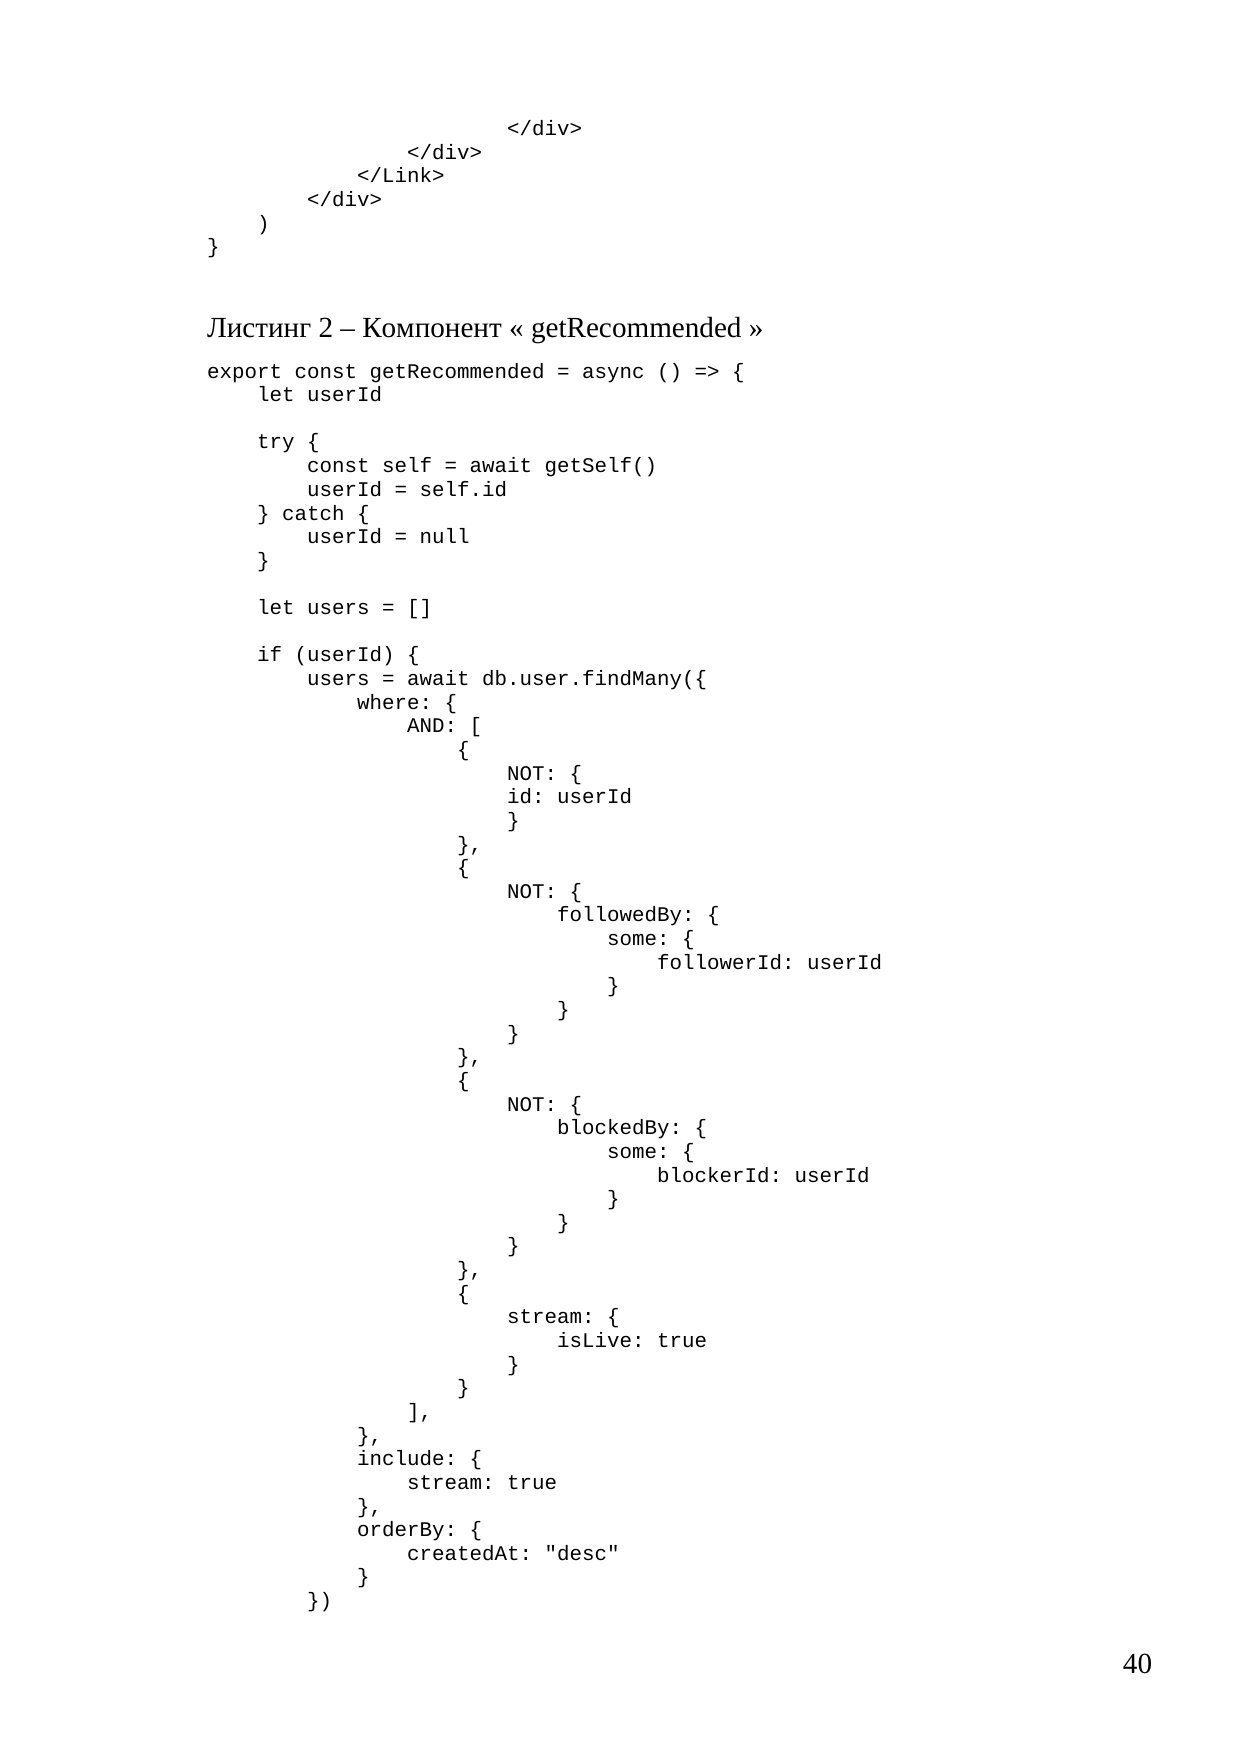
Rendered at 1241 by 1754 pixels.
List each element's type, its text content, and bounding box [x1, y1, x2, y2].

text ], [207, 1401, 1152, 1425]
text </div> [207, 189, 1152, 213]
text blockedBy: { [207, 1117, 1152, 1141]
text } [207, 810, 1152, 833]
text createdAt: "desc" [207, 1543, 1152, 1567]
text }) [207, 1590, 1152, 1614]
text followedBy: { [207, 904, 1152, 928]
text } [207, 999, 1152, 1023]
text const self = await getSelf() [207, 455, 1152, 479]
text }, [207, 1496, 1152, 1519]
text } [207, 236, 1152, 260]
text followerId: userId [207, 952, 1152, 975]
text }, [207, 1425, 1152, 1448]
text export const getRecommended = async () => { [207, 361, 1152, 384]
text where: { [207, 692, 1152, 715]
text isLive: true [207, 1330, 1152, 1354]
text let userId [207, 384, 1152, 408]
text } [207, 1354, 1152, 1377]
text } [207, 1236, 1152, 1259]
text orderBy: { [207, 1519, 1152, 1543]
text try { [207, 432, 1152, 455]
text } [207, 550, 1152, 573]
text </div> [207, 118, 1152, 142]
text some: { [207, 928, 1152, 952]
text id: userId [207, 786, 1152, 810]
text users = await db.user.findMany({ [207, 668, 1152, 692]
text userId = null [207, 526, 1152, 550]
text blockerId: userId [207, 1164, 1152, 1188]
text </Link> [207, 165, 1152, 189]
text if (userId) { [207, 644, 1152, 668]
text { [207, 1283, 1152, 1306]
text }, [207, 1259, 1152, 1283]
text } [207, 975, 1152, 999]
text let users = [] [207, 597, 1152, 621]
text } [207, 1567, 1152, 1590]
text }, [207, 833, 1152, 857]
text include: { [207, 1448, 1152, 1472]
text } catch { [207, 502, 1152, 526]
text Листинг 2 – Компонент « getRecommended » [207, 310, 1152, 344]
text { [207, 739, 1152, 763]
text AND: [ [207, 715, 1152, 739]
text NOT: { [207, 763, 1152, 786]
text stream: { [207, 1306, 1152, 1330]
text } [207, 1023, 1152, 1046]
text ) [207, 213, 1152, 236]
text NOT: { [207, 881, 1152, 904]
text }, [207, 1046, 1152, 1070]
text some: { [207, 1141, 1152, 1164]
text { [207, 1070, 1152, 1094]
text } [207, 1377, 1152, 1401]
text NOT: { [207, 1094, 1152, 1117]
text } [207, 1212, 1152, 1236]
text { [207, 857, 1152, 881]
text } [207, 1188, 1152, 1212]
text userId = self.id [207, 479, 1152, 502]
text stream: true [207, 1472, 1152, 1496]
text </div> [207, 142, 1152, 165]
